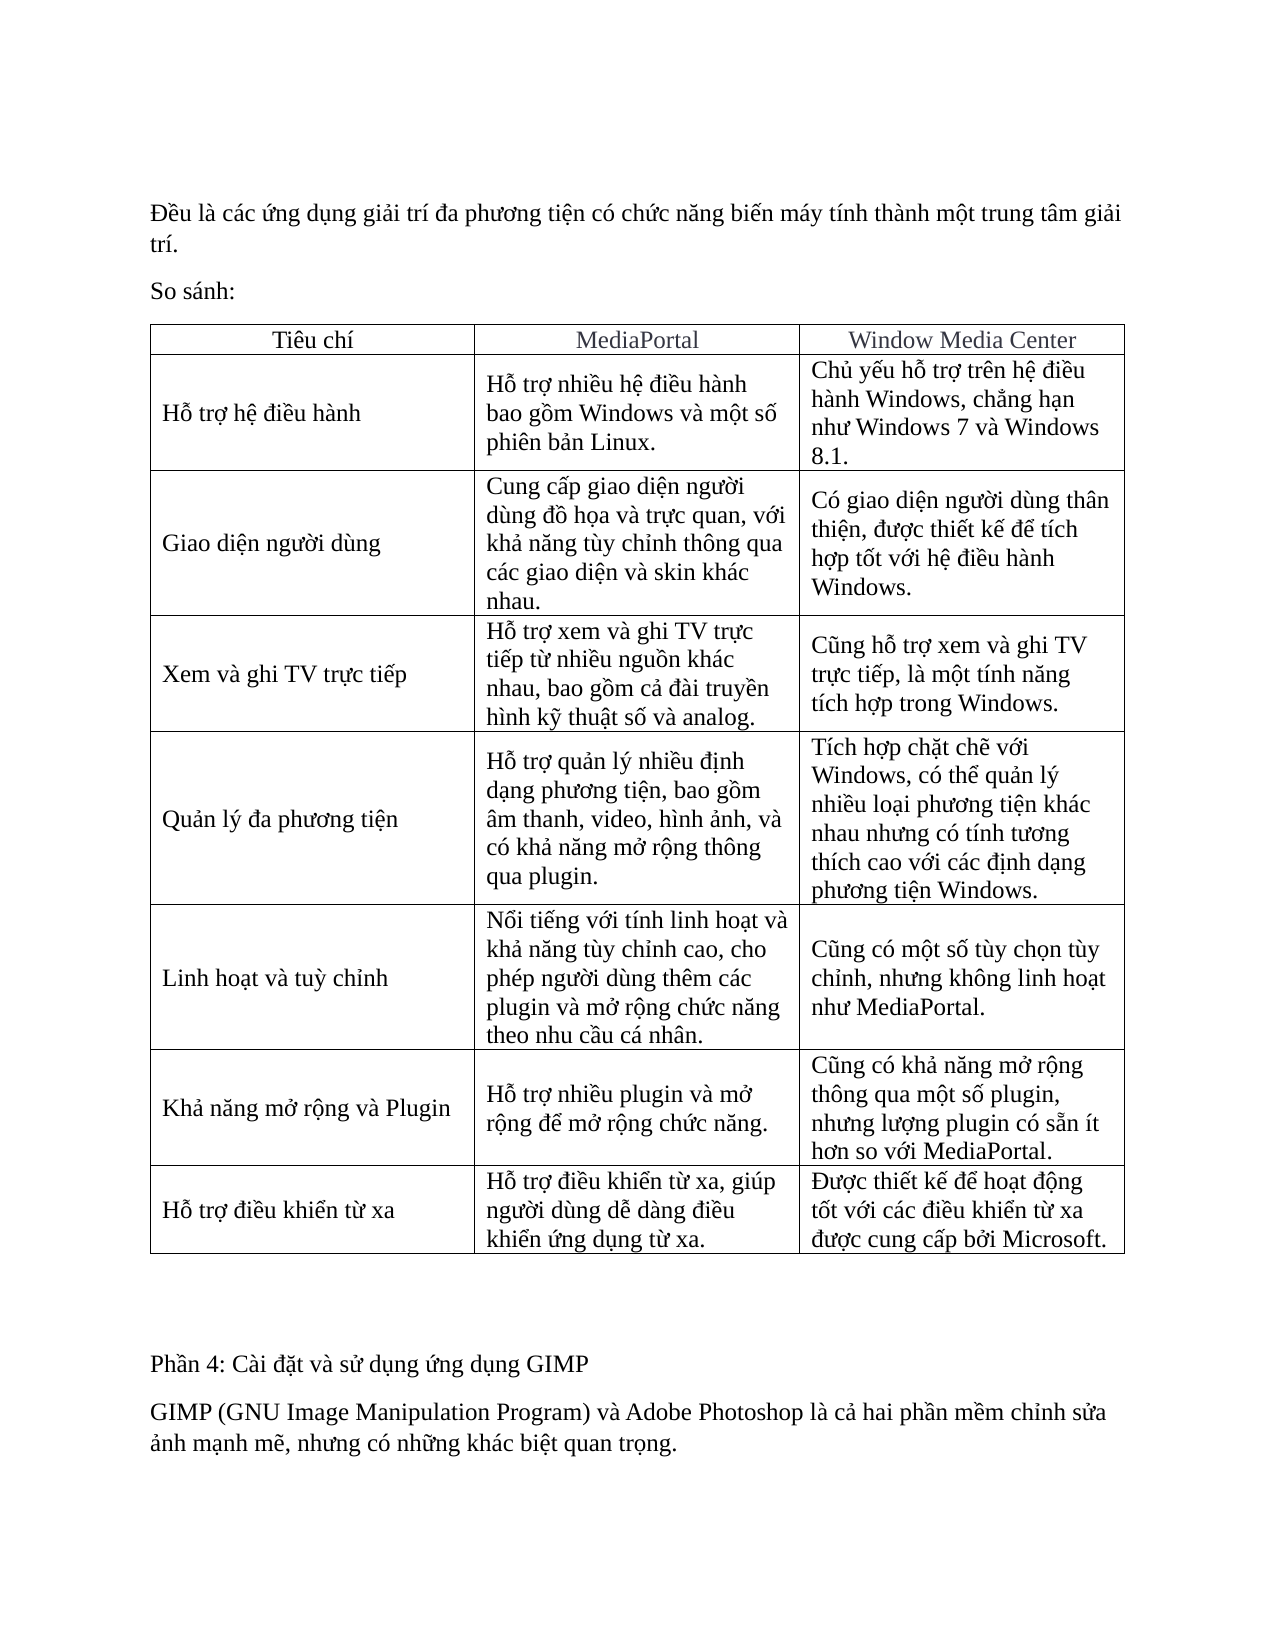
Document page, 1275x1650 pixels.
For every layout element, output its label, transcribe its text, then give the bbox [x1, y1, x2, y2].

table_cell Khả năng mở rộng và Plugin [151, 1050, 474, 1165]
table_header MediaPortal [475, 325, 799, 354]
table_cell Hỗ trợ điều khiển từ xa [151, 1166, 474, 1252]
table_cell Nổi tiếng với tính linh hoạt và khả năng tùy chỉnh cao, cho phép người dùng thêm các plugin và mở rộng chức năng theo nhu cầu cá nhân. [475, 905, 799, 1049]
table_cell Hỗ trợ quản lý nhiều định dạng phương tiện, bao gồm âm thanh, video, hình ảnh, và có khả năng mở rộng thông qua plugin. [475, 732, 799, 904]
table_cell Hỗ trợ điều khiển từ xa, giúp người dùng dễ dàng điều khiển ứng dụng từ xa. [475, 1166, 799, 1252]
table_cell Cung cấp giao diện người dùng đồ họa và trực quan, với khả năng tùy chỉnh thông qua các giao diện và skin khác nhau. [475, 471, 799, 615]
table_cell Hỗ trợ nhiều hệ điều hành bao gồm Windows và một số phiên bản Linux. [475, 355, 799, 470]
table_cell Linh hoạt và tuỳ chỉnh [151, 905, 474, 1049]
table_cell Cũng có một số tùy chọn tùy chỉnh, nhưng không linh hoạt như MediaPortal. [800, 905, 1124, 1049]
table_cell Cũng có khả năng mở rộng thông qua một số plugin, nhưng lượng plugin có sẵn ít hơn so với MediaPortal. [800, 1050, 1124, 1165]
table_header Window Media Center [800, 325, 1124, 354]
table_cell Hỗ trợ xem và ghi TV trực tiếp từ nhiều nguồn khác nhau, bao gồm cả đài truyền hình kỹ thuật số và analog. [475, 616, 799, 731]
table_cell Chủ yếu hỗ trợ trên hệ điều hành Windows, chẳng hạn như Windows 7 và Windows 8.1. [800, 355, 1124, 470]
table_cell Tích hợp chặt chẽ với Windows, có thể quản lý nhiều loại phương tiện khác nhau nhưng có tính tương thích cao với các định dạng phương tiện Windows. [800, 732, 1124, 904]
table_cell Cũng hỗ trợ xem và ghi TV trực tiếp, là một tính năng tích hợp trong Windows. [800, 616, 1124, 731]
table_cell Có giao diện người dùng thân thiện, được thiết kế để tích hợp tốt với hệ điều hành Windows. [800, 471, 1124, 615]
table_cell Hỗ trợ nhiều plugin và mở rộng để mở rộng chức năng. [475, 1050, 799, 1165]
text GIMP (GNU Image Manipulation Program) và Adobe Photoshop là cả hai phần mềm chỉnh sửa ảnh mạnh mẽ, nhưng có những khác biệt quan trọng. [150, 1397, 1125, 1456]
text Đều là các ứng dụng giải trí đa phương tiện có chức năng biến máy tính thành một trung tâm giải trí. [150, 198, 1125, 257]
table_cell Giao diện người dùng [151, 471, 474, 615]
text Phần 4: Cài đặt và sử dụng ứng dụng GIMP [150, 1349, 1125, 1378]
table_cell Được thiết kế để hoạt động tốt với các điều khiển từ xa được cung cấp bởi Microsoft. [800, 1166, 1124, 1252]
text So sánh: [150, 276, 1125, 305]
table_header Tiêu chí [151, 325, 474, 354]
table_cell Hỗ trợ hệ điều hành [151, 355, 474, 470]
table_cell Quản lý đa phương tiện [151, 732, 474, 904]
table_cell Xem và ghi TV trực tiếp [151, 616, 474, 731]
